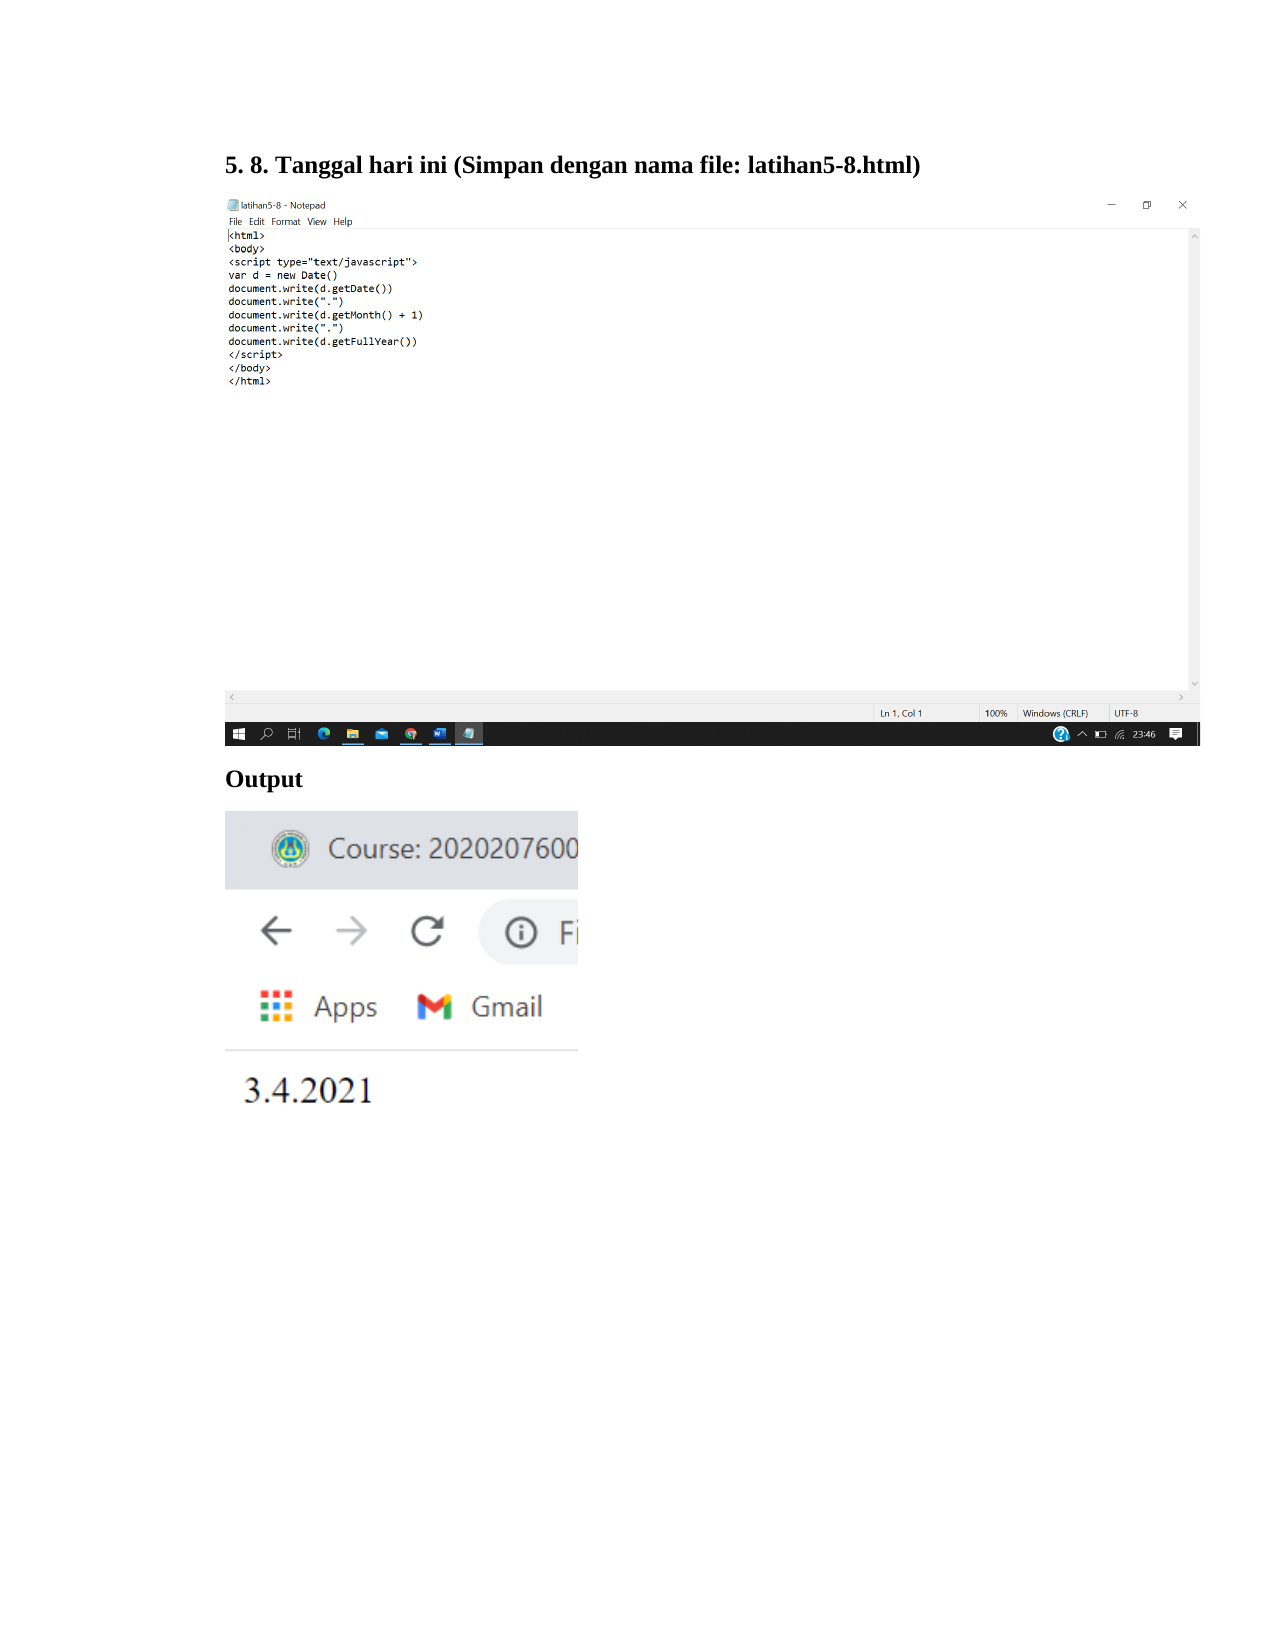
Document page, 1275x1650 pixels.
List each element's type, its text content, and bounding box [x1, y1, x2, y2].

picture [225, 197, 1200, 746]
text Output [225, 764, 1125, 793]
text 5. 8. Tanggal hari ini (Simpan dengan nama file: latihan5-8.html) [225, 150, 1125, 179]
picture [225, 811, 579, 1258]
